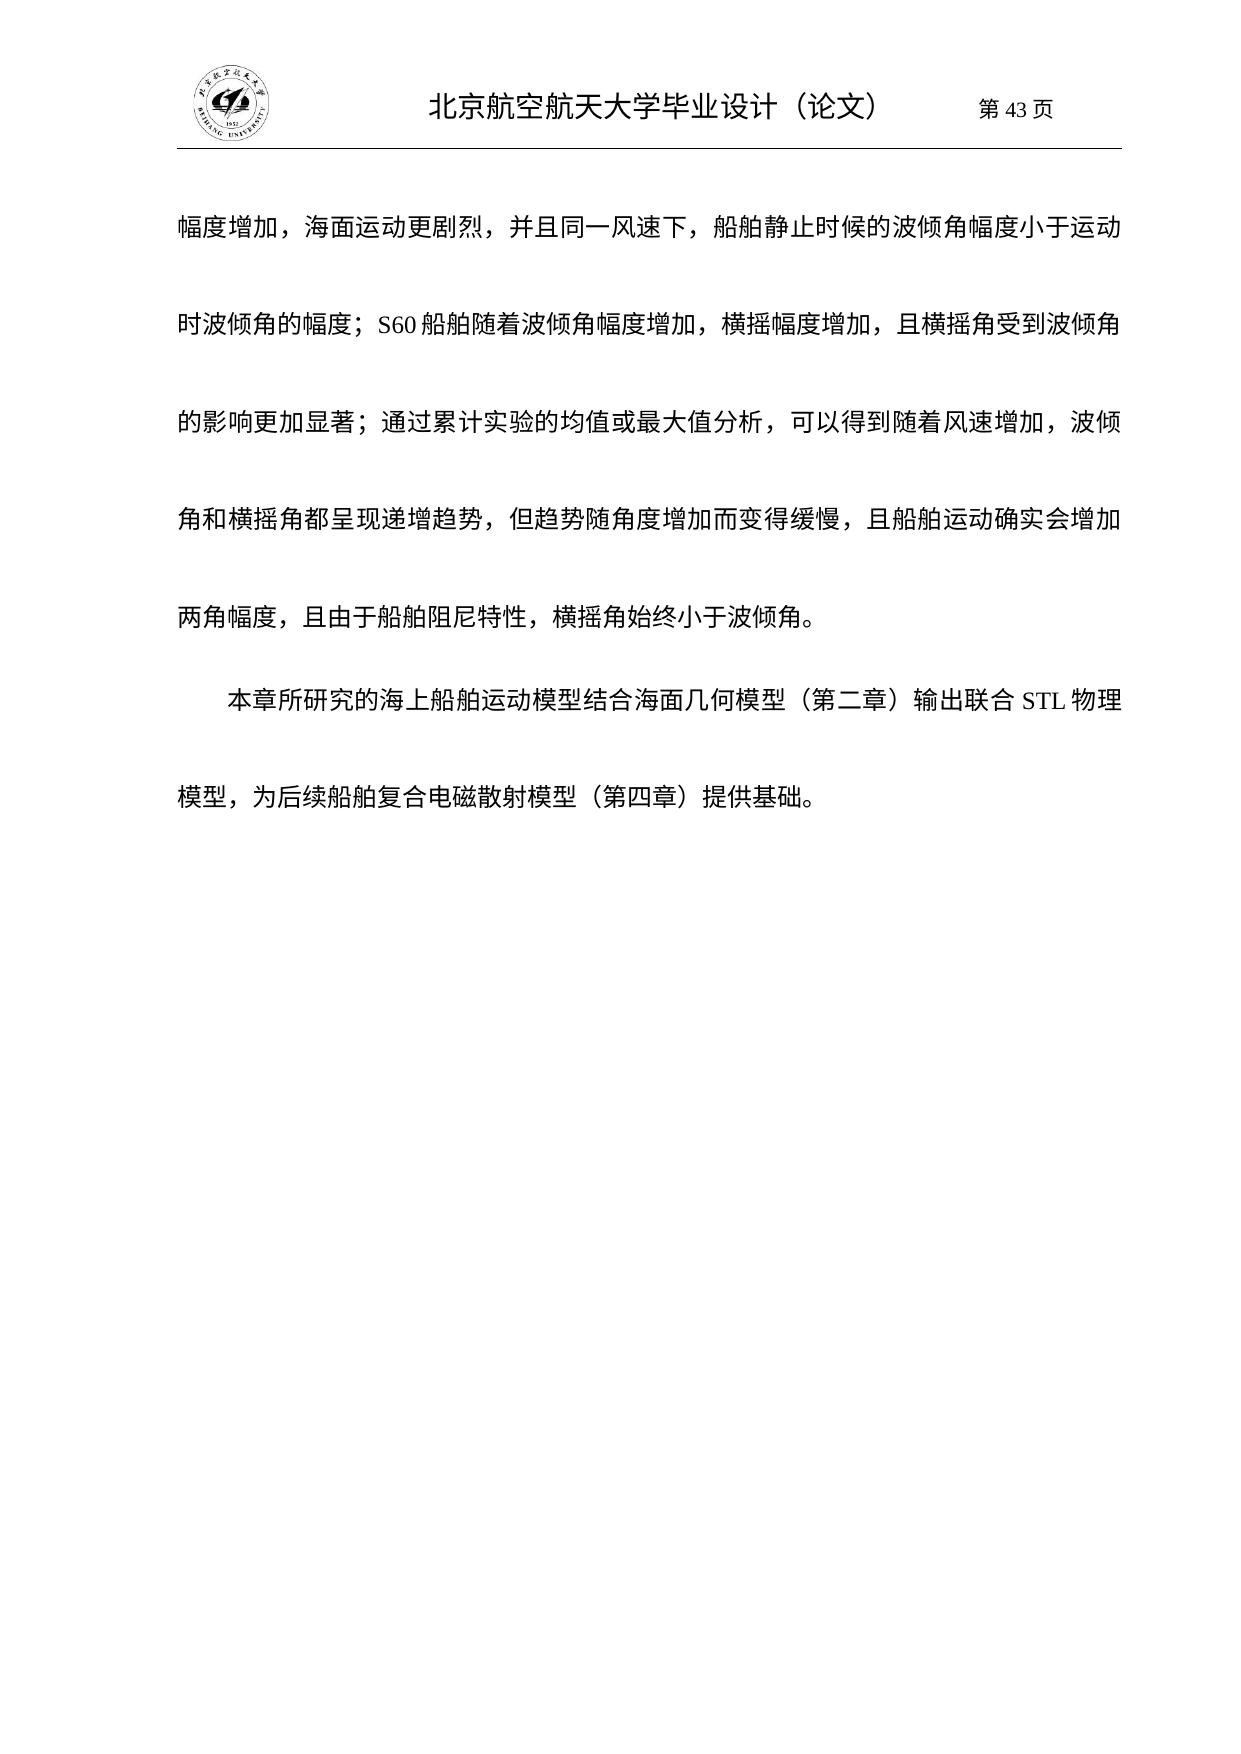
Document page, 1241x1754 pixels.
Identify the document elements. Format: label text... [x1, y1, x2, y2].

picture [193, 65, 269, 141]
text 本章所研究的海上船舶运动模型结合海面几何模型（第二章）输出联合STL物理模型，为后续船舶复合电磁散射模型（第四章）提供基础。 [177, 666, 1122, 828]
